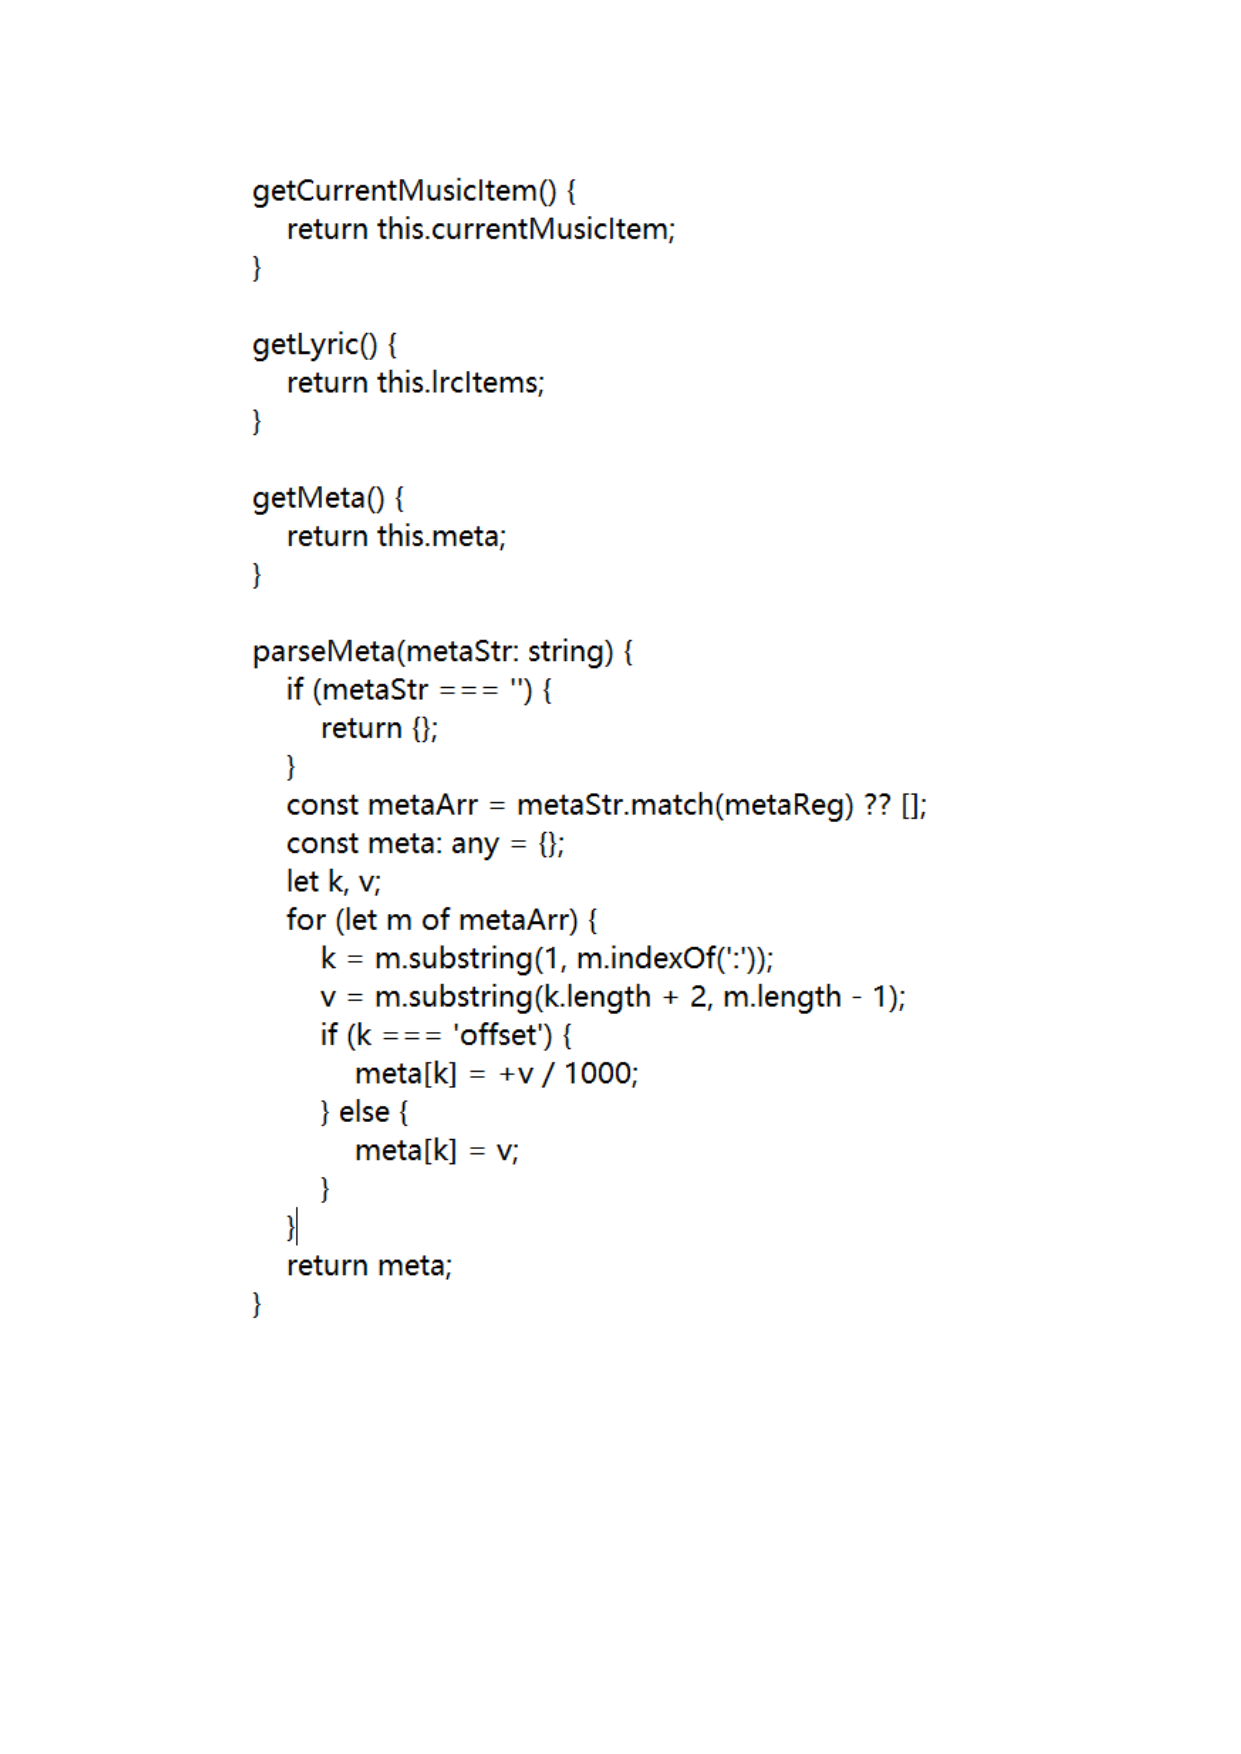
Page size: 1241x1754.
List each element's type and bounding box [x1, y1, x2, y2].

picture [231, 162, 1088, 1348]
